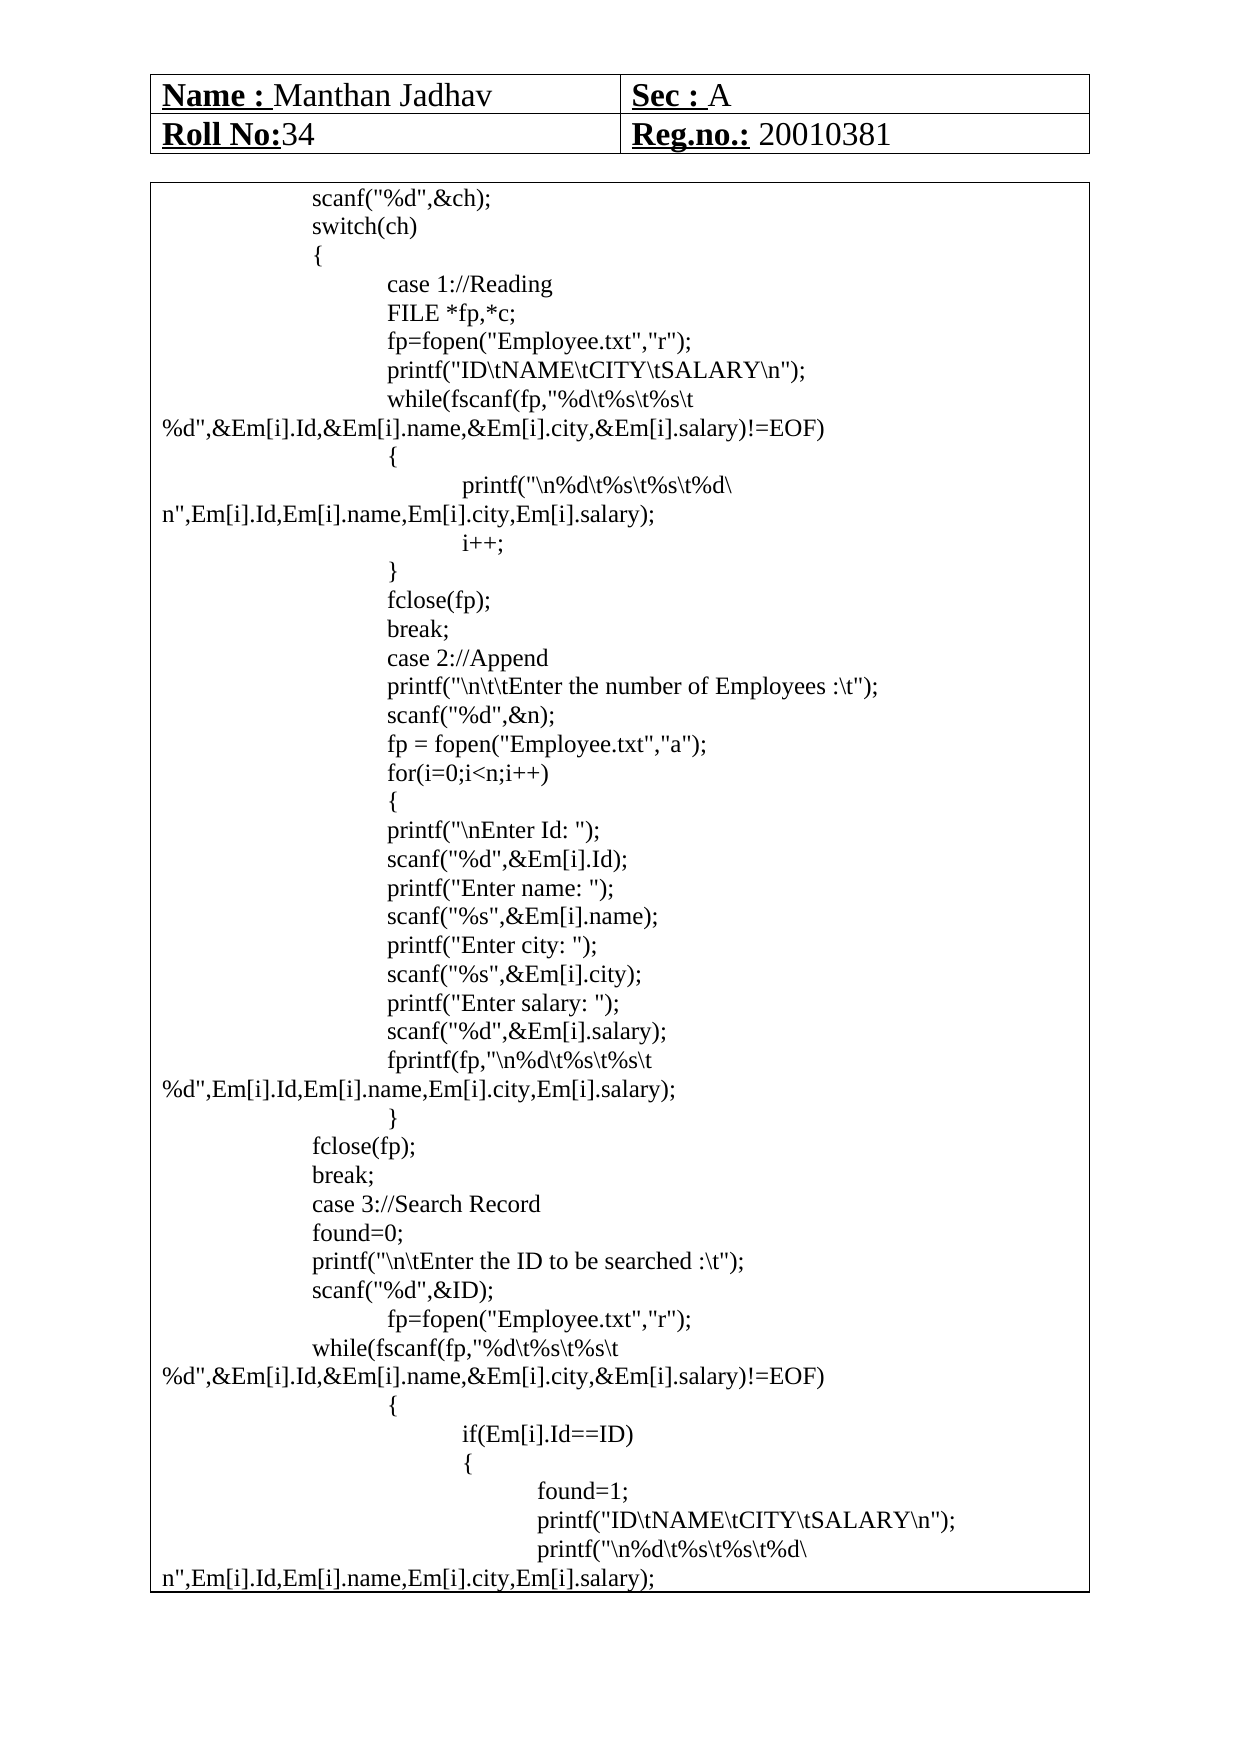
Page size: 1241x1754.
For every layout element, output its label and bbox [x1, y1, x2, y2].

table_header [151, 183, 1089, 1591]
